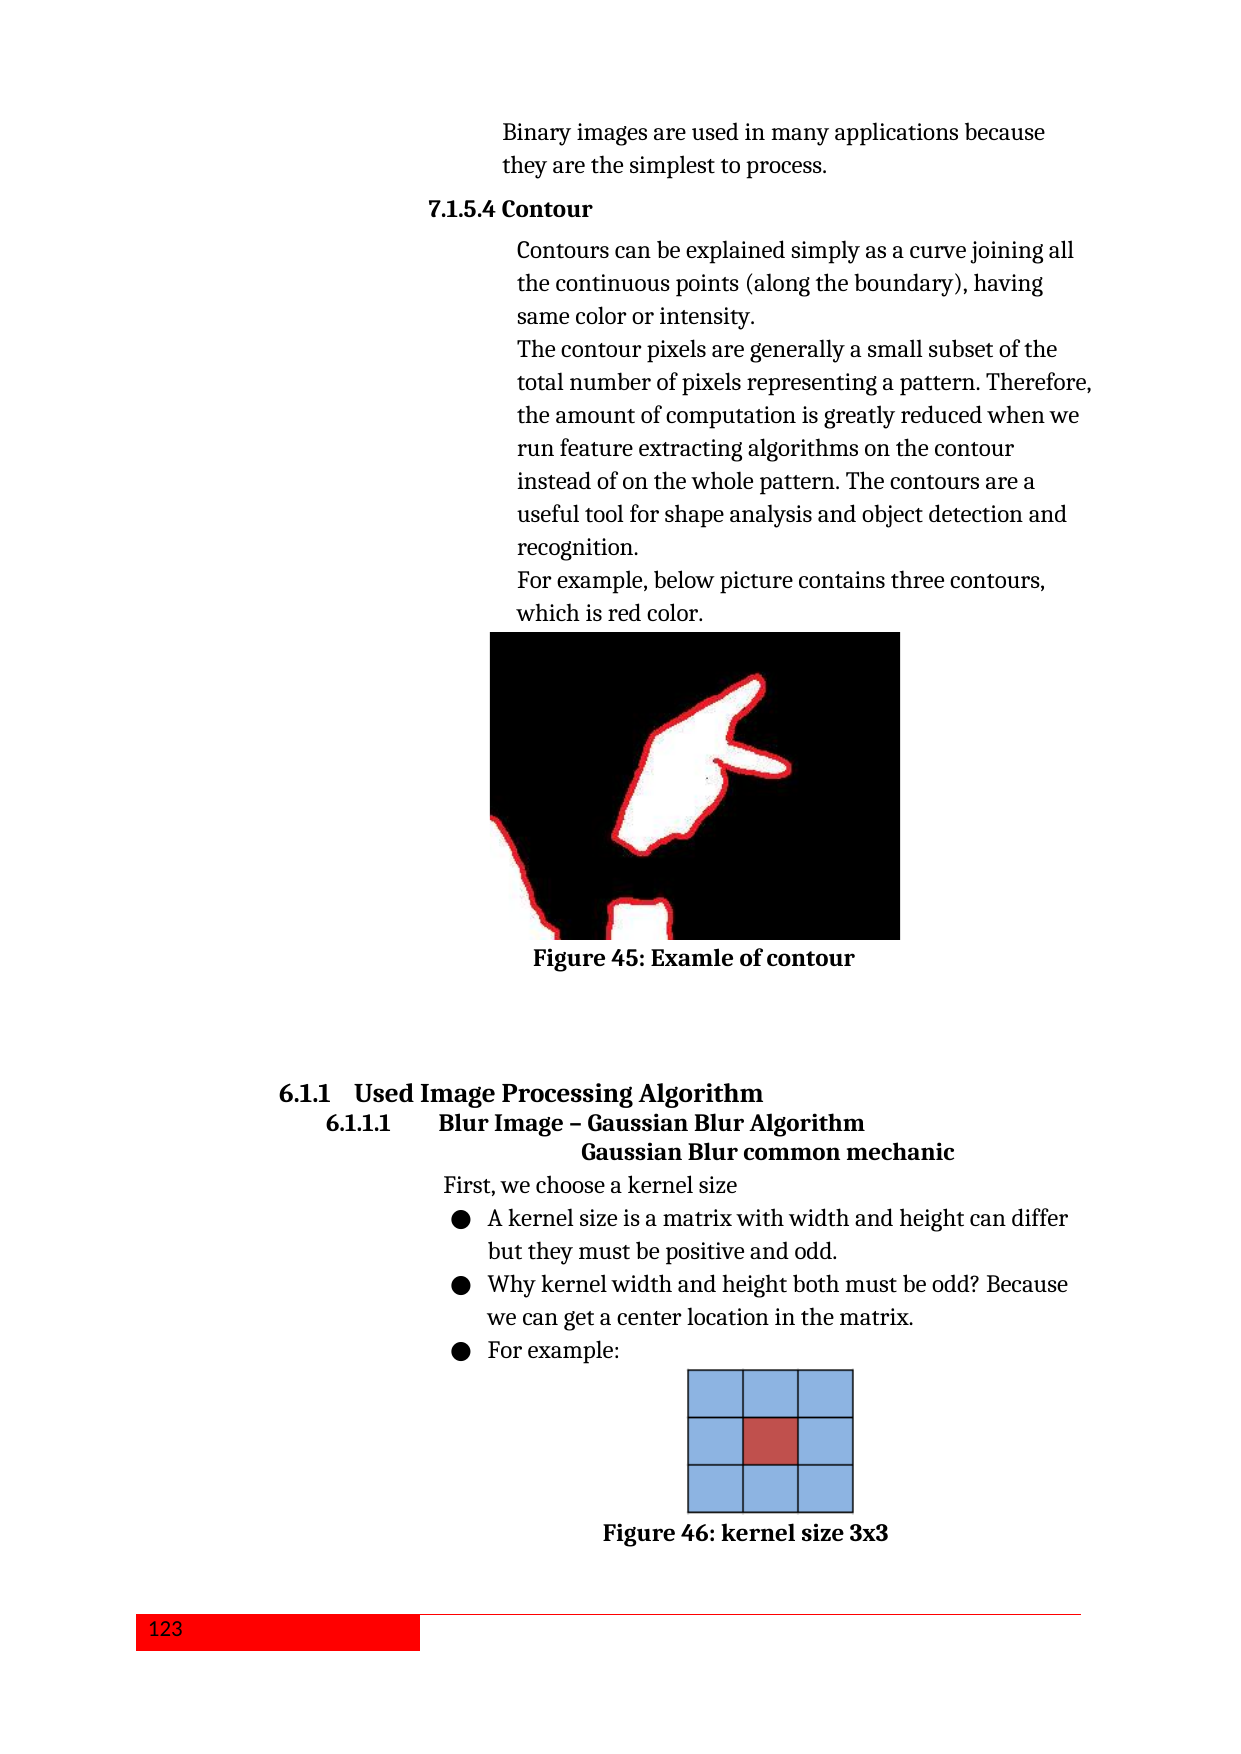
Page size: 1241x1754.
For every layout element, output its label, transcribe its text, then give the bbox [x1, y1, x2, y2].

subtitle Blur Image – Gaussian Blur Algorithm [326, 1109, 1092, 1138]
list Figure 45: Examle of contour [295, 944, 1092, 973]
text For example, below picture contains three contours, which is red color. [517, 566, 1092, 628]
text Binary images are used in many applications because they are the simplest to process. [502, 118, 1092, 180]
text Contours can be explained simply as a curve joining all the continuous points (along the boundary), having same color or intensity. [517, 236, 1092, 331]
subtitle Used Image Processing Algorithm [279, 1078, 1092, 1109]
list Why kernel width and height both must be odd? Because we can get a center location in the matrix. [450, 1270, 1092, 1332]
list For example: [450, 1336, 1092, 1364]
text First, we choose a kernel size [443, 1171, 1092, 1199]
picture [686, 1368, 854, 1515]
list A kernel size is a matrix with width and height can differ but they must be positive and odd. [450, 1204, 1092, 1266]
subtitle 7.1.5.4 Contour [428, 194, 1092, 223]
text The contour pixels are generally a small subset of the total number of pixels representing a pattern. Therefore, the amount of computation is greatly reduced when we run feature extracting algorithms on the contour instead of on the whole pattern. The contours are a useful tool for shape analysis and object detection and recognition. [517, 335, 1092, 562]
picture [489, 632, 901, 940]
list Figure 46: kernel size 3x3 [399, 1518, 1092, 1547]
subtitle Gaussian Blur common mechanic [443, 1138, 1092, 1166]
